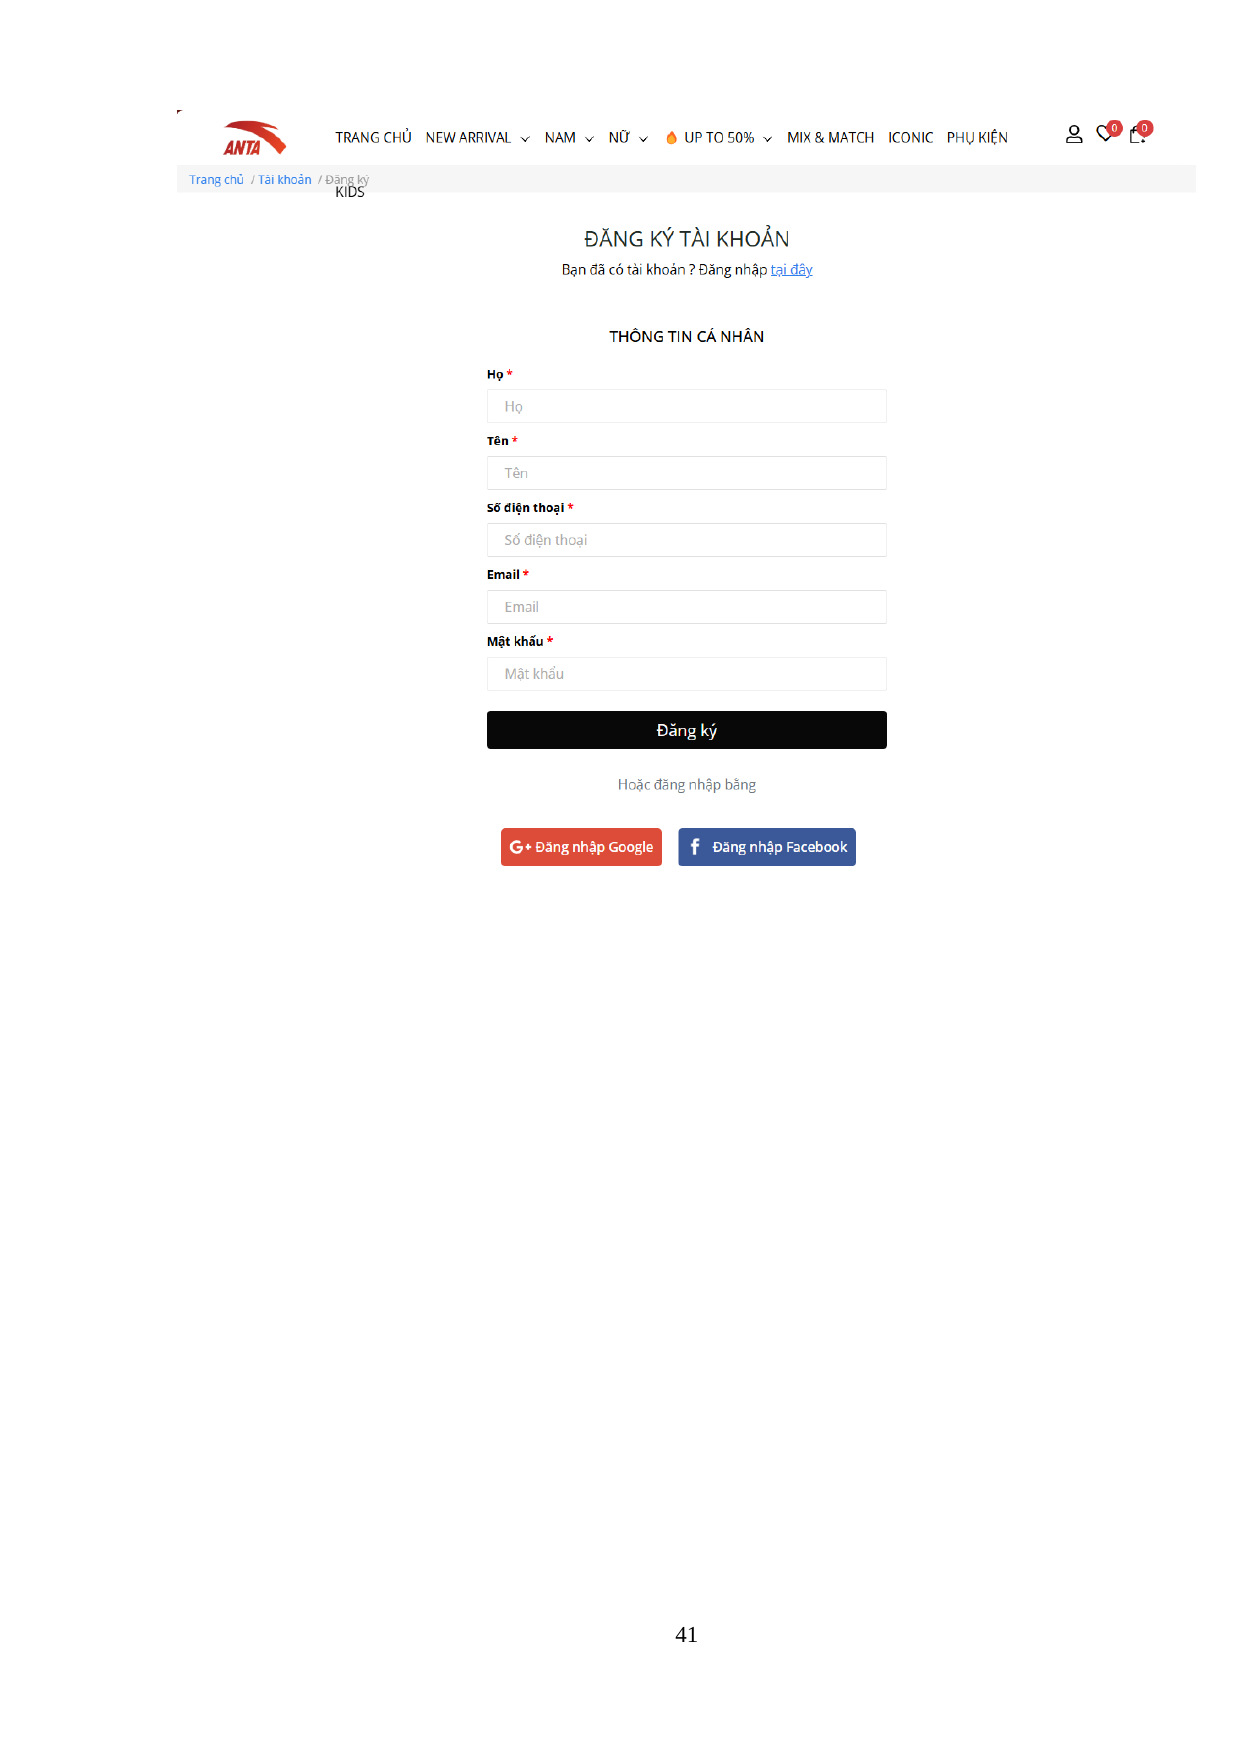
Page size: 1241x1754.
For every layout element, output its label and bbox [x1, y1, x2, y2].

picture [177, 110, 1197, 915]
